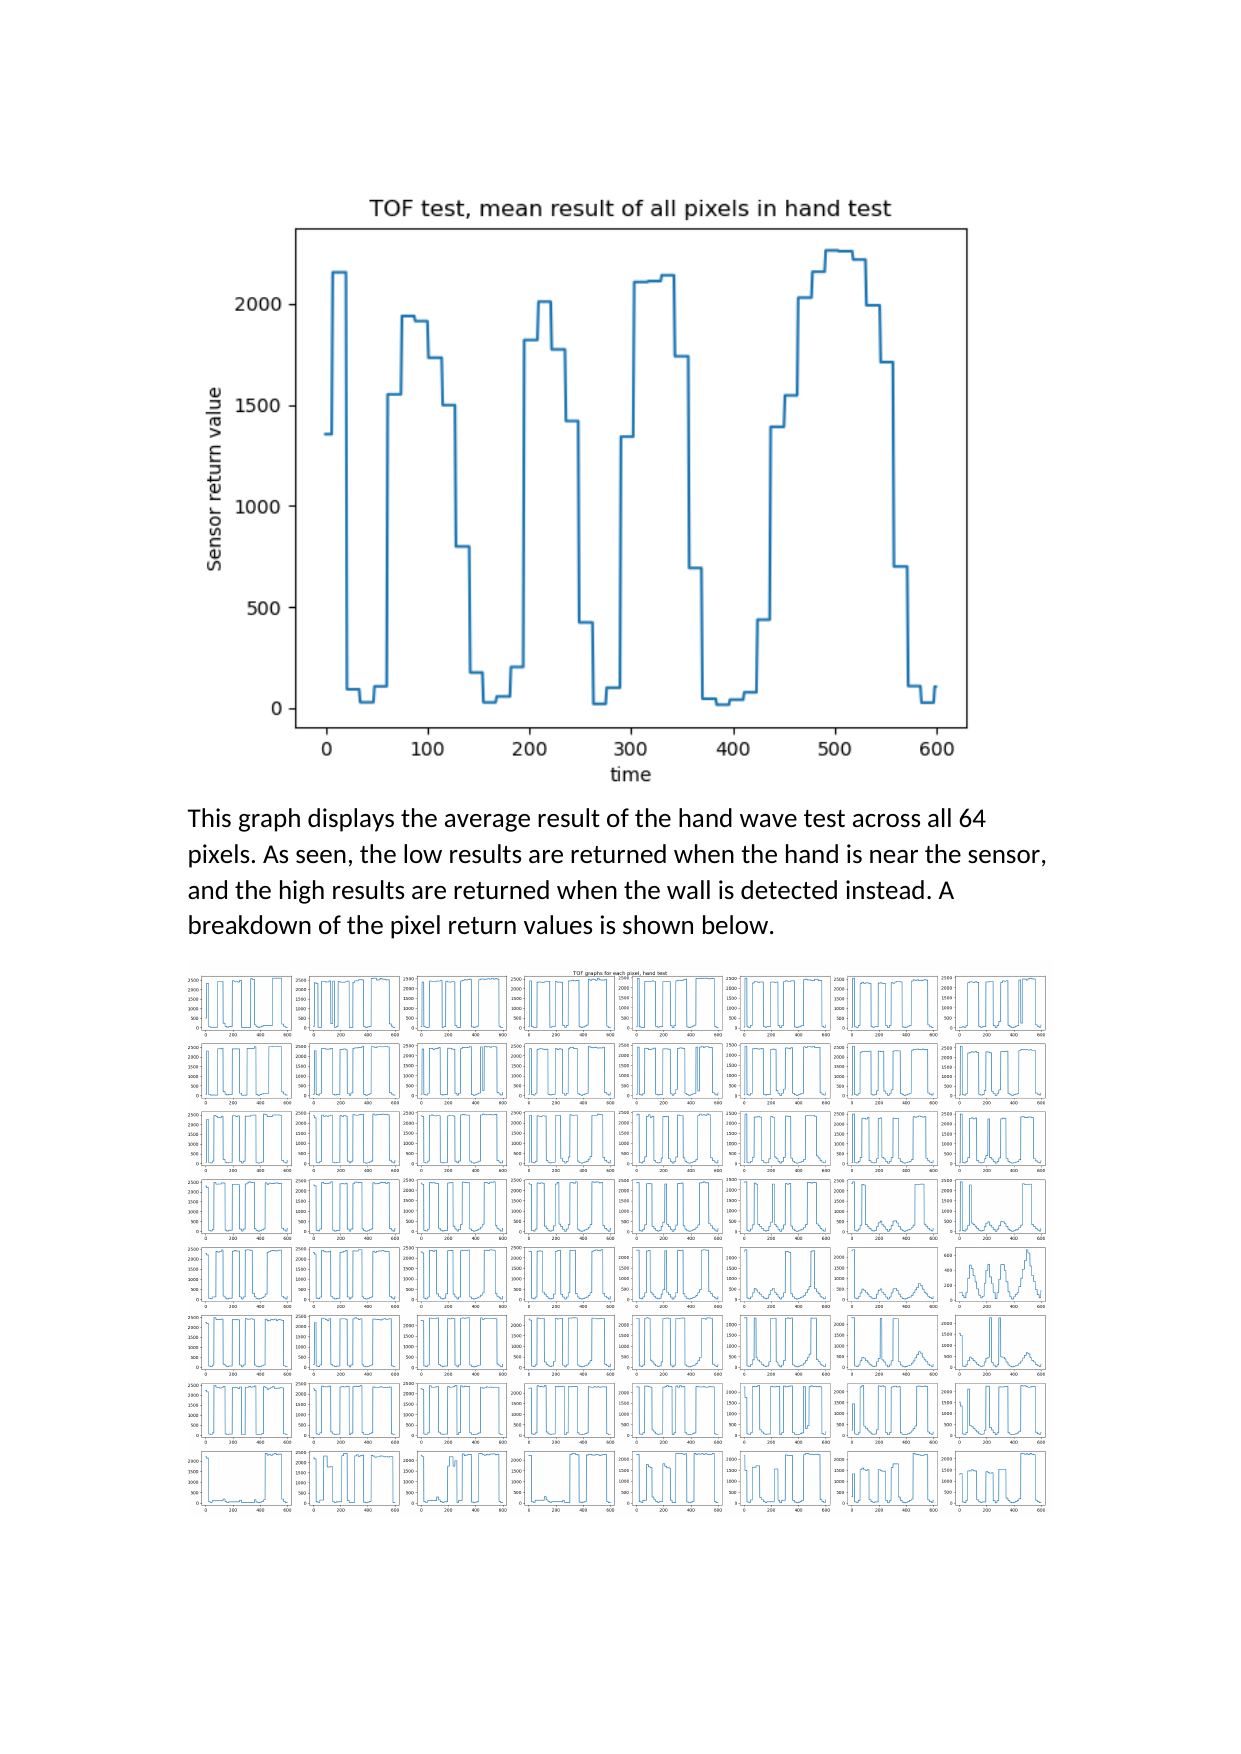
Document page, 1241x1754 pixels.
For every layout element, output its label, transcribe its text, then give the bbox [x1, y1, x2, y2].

text This graph displays the average result of the hand wave test across all 64 pixels. As seen, the low results are returned when the hand is near the sensor, and the high results are returned when the wall is detected instead. A breakdown of the pixel return values is shown below. [187, 799, 1053, 941]
picture [187, 150, 1053, 799]
picture [187, 960, 1053, 1517]
